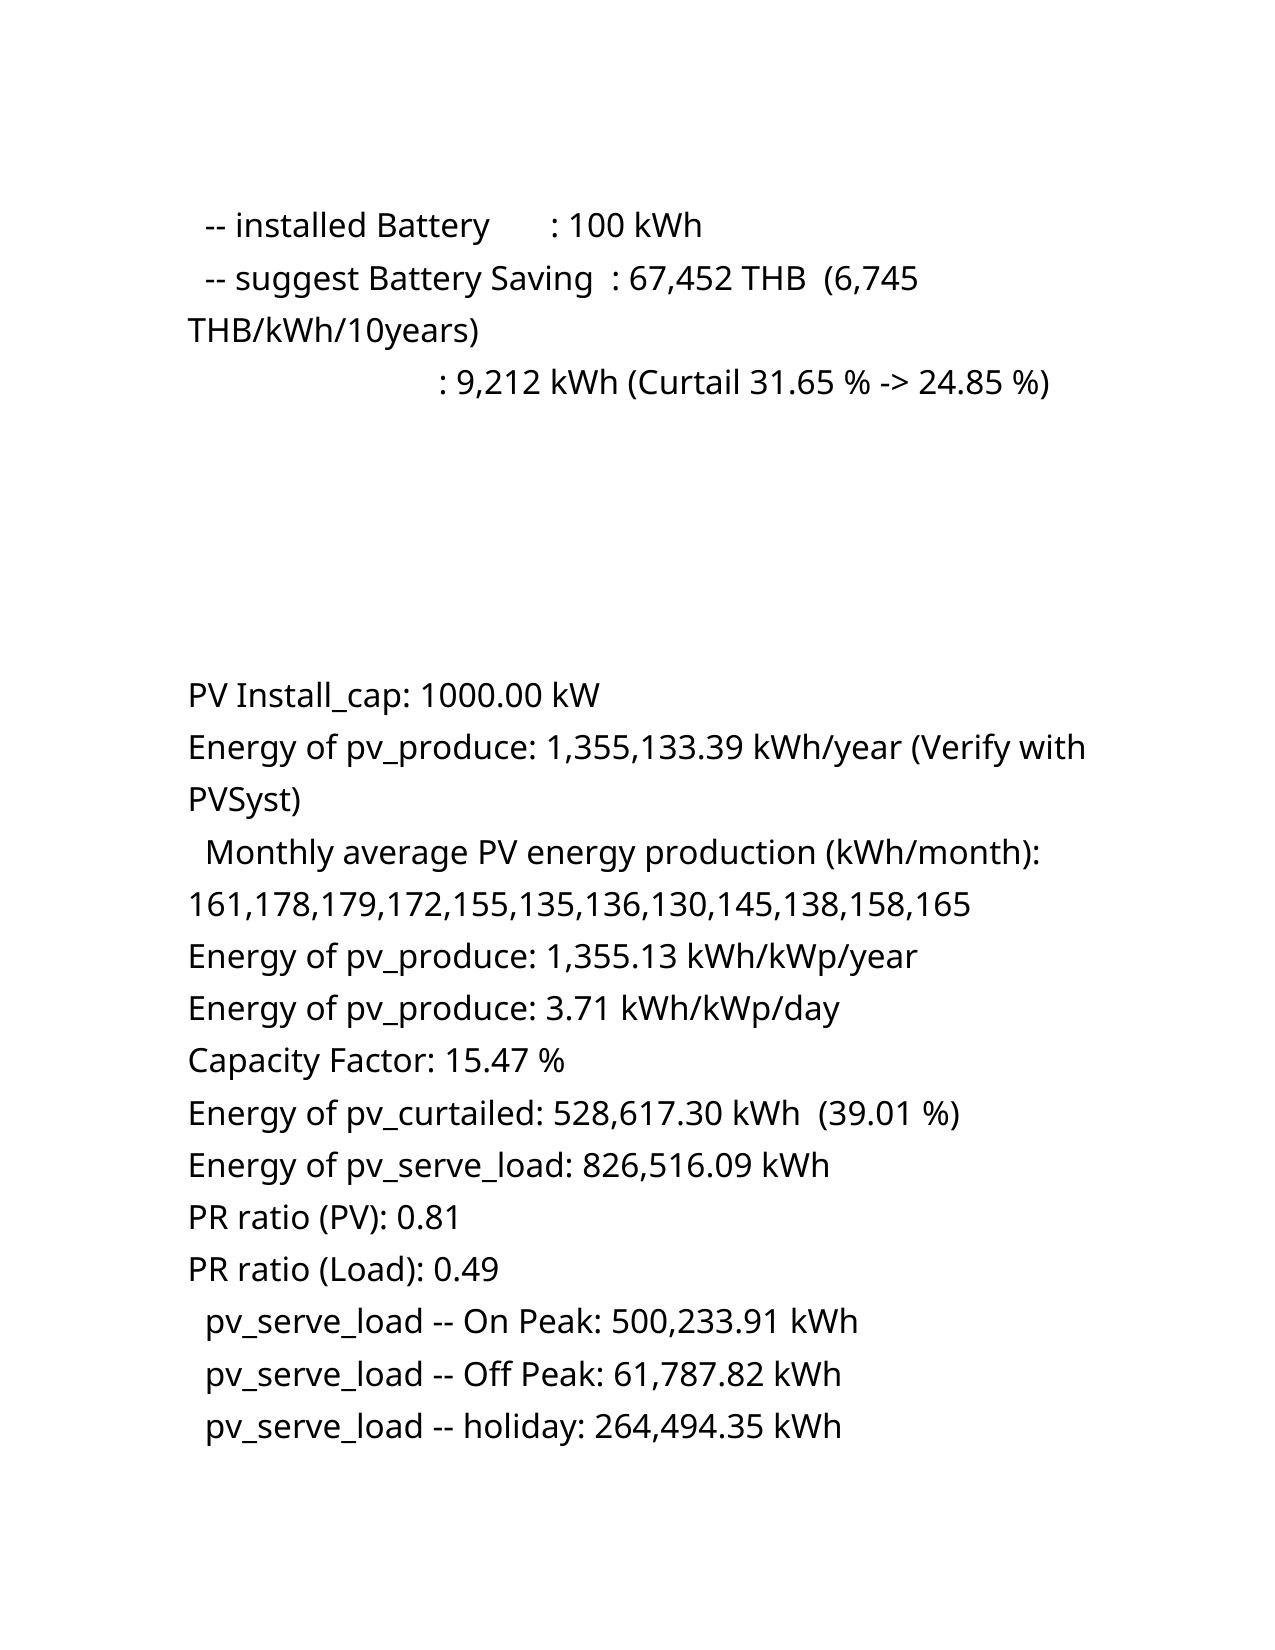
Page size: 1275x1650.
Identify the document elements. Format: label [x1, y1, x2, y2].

text [187, 150, 1087, 1448]
